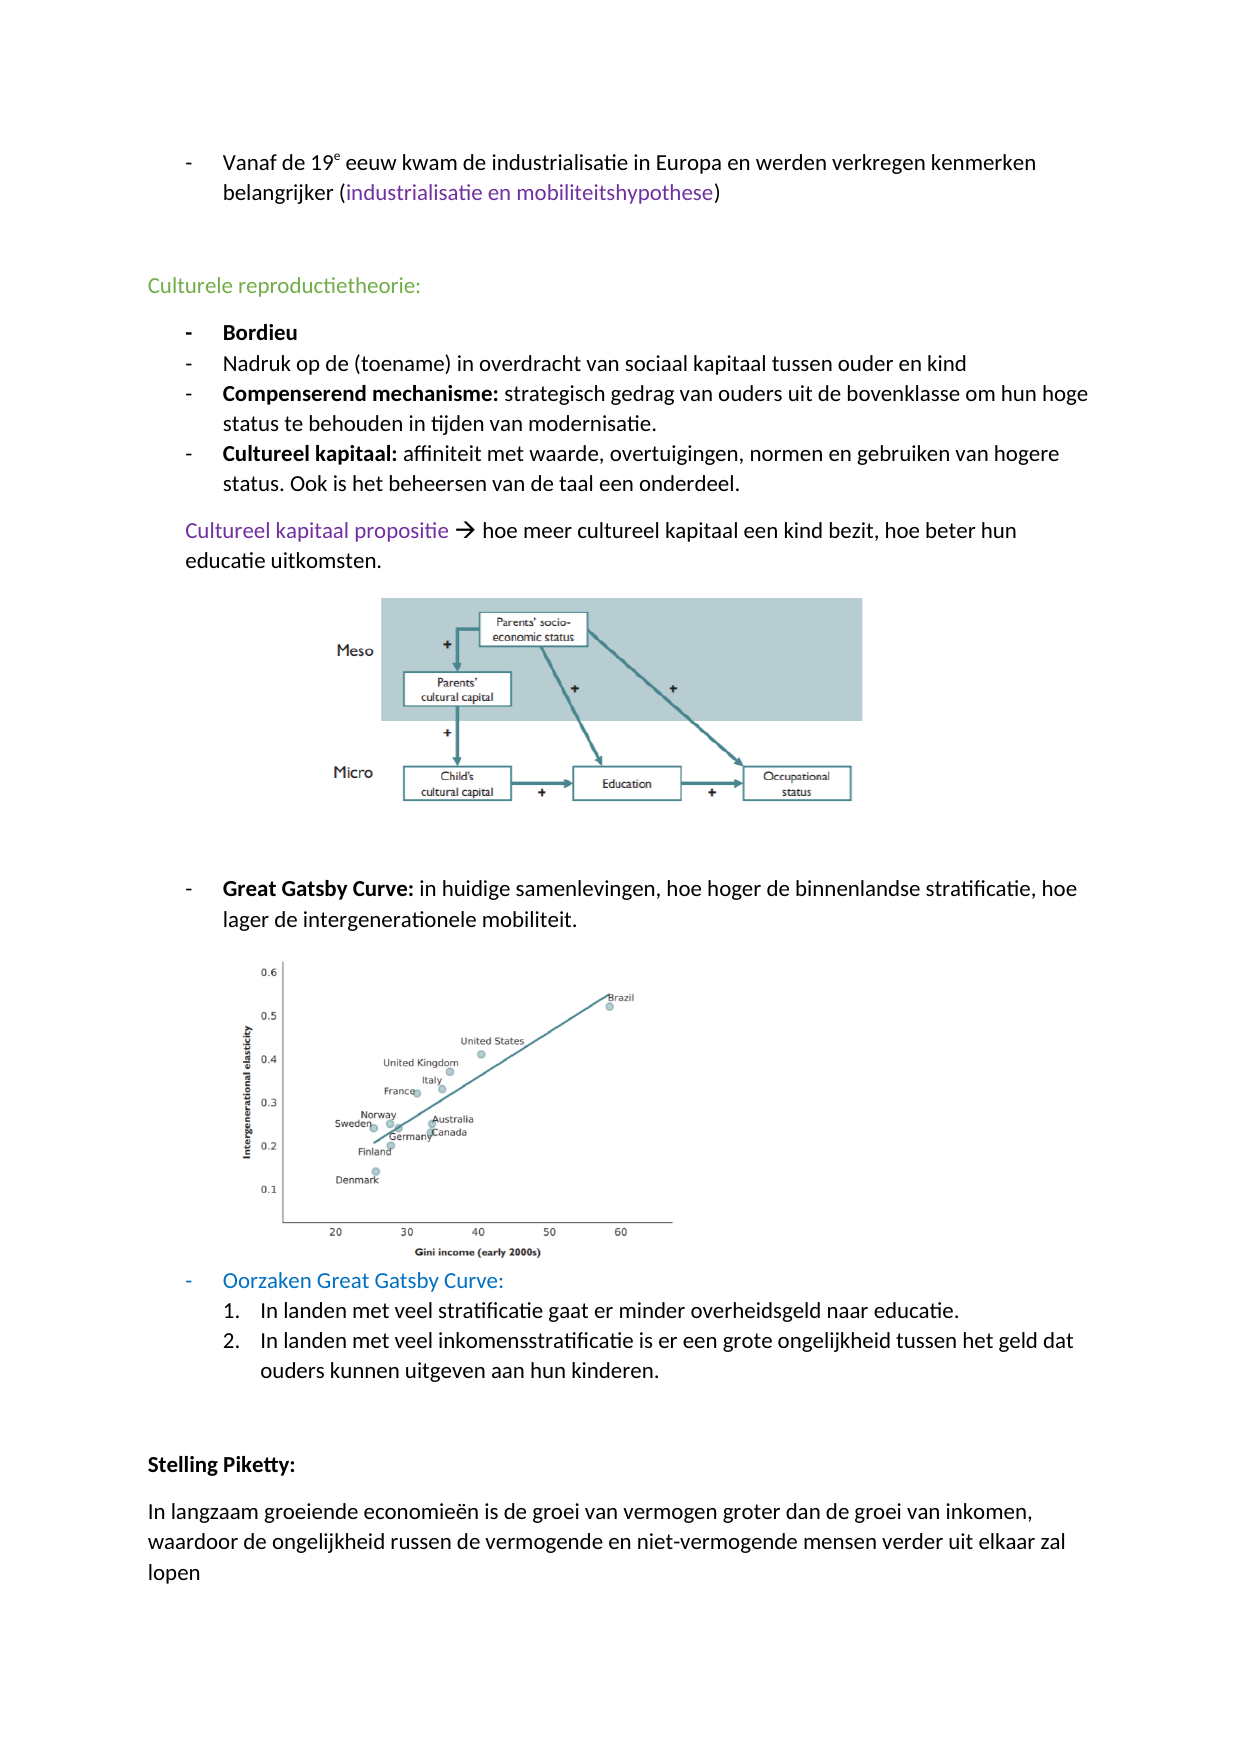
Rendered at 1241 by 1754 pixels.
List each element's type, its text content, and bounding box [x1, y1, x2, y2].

text In langzaam groeiende economieën is de groei van vermogen groter dan de groei van inkomen, waardoor de ongelijkheid russen de vermogende en niet-vermogende mensen verder uit elkaar zal lopen [148, 1497, 1093, 1586]
list Compenserend mechanisme: strategisch gedrag van ouders uit de bovenklasse om hun hoge status te behouden in tijden van modernisatie. [185, 379, 1093, 437]
text Culturele reproductietheorie: [148, 272, 1093, 299]
picture [304, 594, 902, 807]
list Cultureel kapitaal: affiniteit met waarde, overtuigingen, normen en gebruiken van hogere status. Ook is het beheersen van de taal een onderdeel. [185, 439, 1093, 497]
list Vanaf de 19e eeuw kwam de industrialisatie in Europa en werden verkregen kenmerken belangrijker (industrialisatie en mobiliteitshypothese) [185, 148, 1093, 206]
list In landen met veel stratificatie gaat er minder overheidsgeld naar educatie. [223, 1296, 1093, 1324]
picture [226, 938, 708, 1262]
list Great Gatsby Curve: in huidige samenlevingen, hoe hoger de binnenlandse stratificatie, hoe lager de intergenerationele mobiliteit. [185, 874, 1093, 933]
list Nadruk op de (toename) in overdracht van sociaal kapitaal tussen ouder en kind [185, 349, 1093, 377]
text Stelling Piketty: [148, 1450, 1093, 1478]
list Bordieu [185, 318, 1093, 346]
list In landen met veel inkomensstratificatie is er een grote ongelijkheid tussen het geld dat ouders kunnen uitgeven aan hun kinderen. [223, 1326, 1093, 1385]
text Cultureel kapitaal propositie hoe meer cultureel kapitaal een kind bezit, hoe beter hun educatie uitkomsten. [185, 516, 1093, 574]
